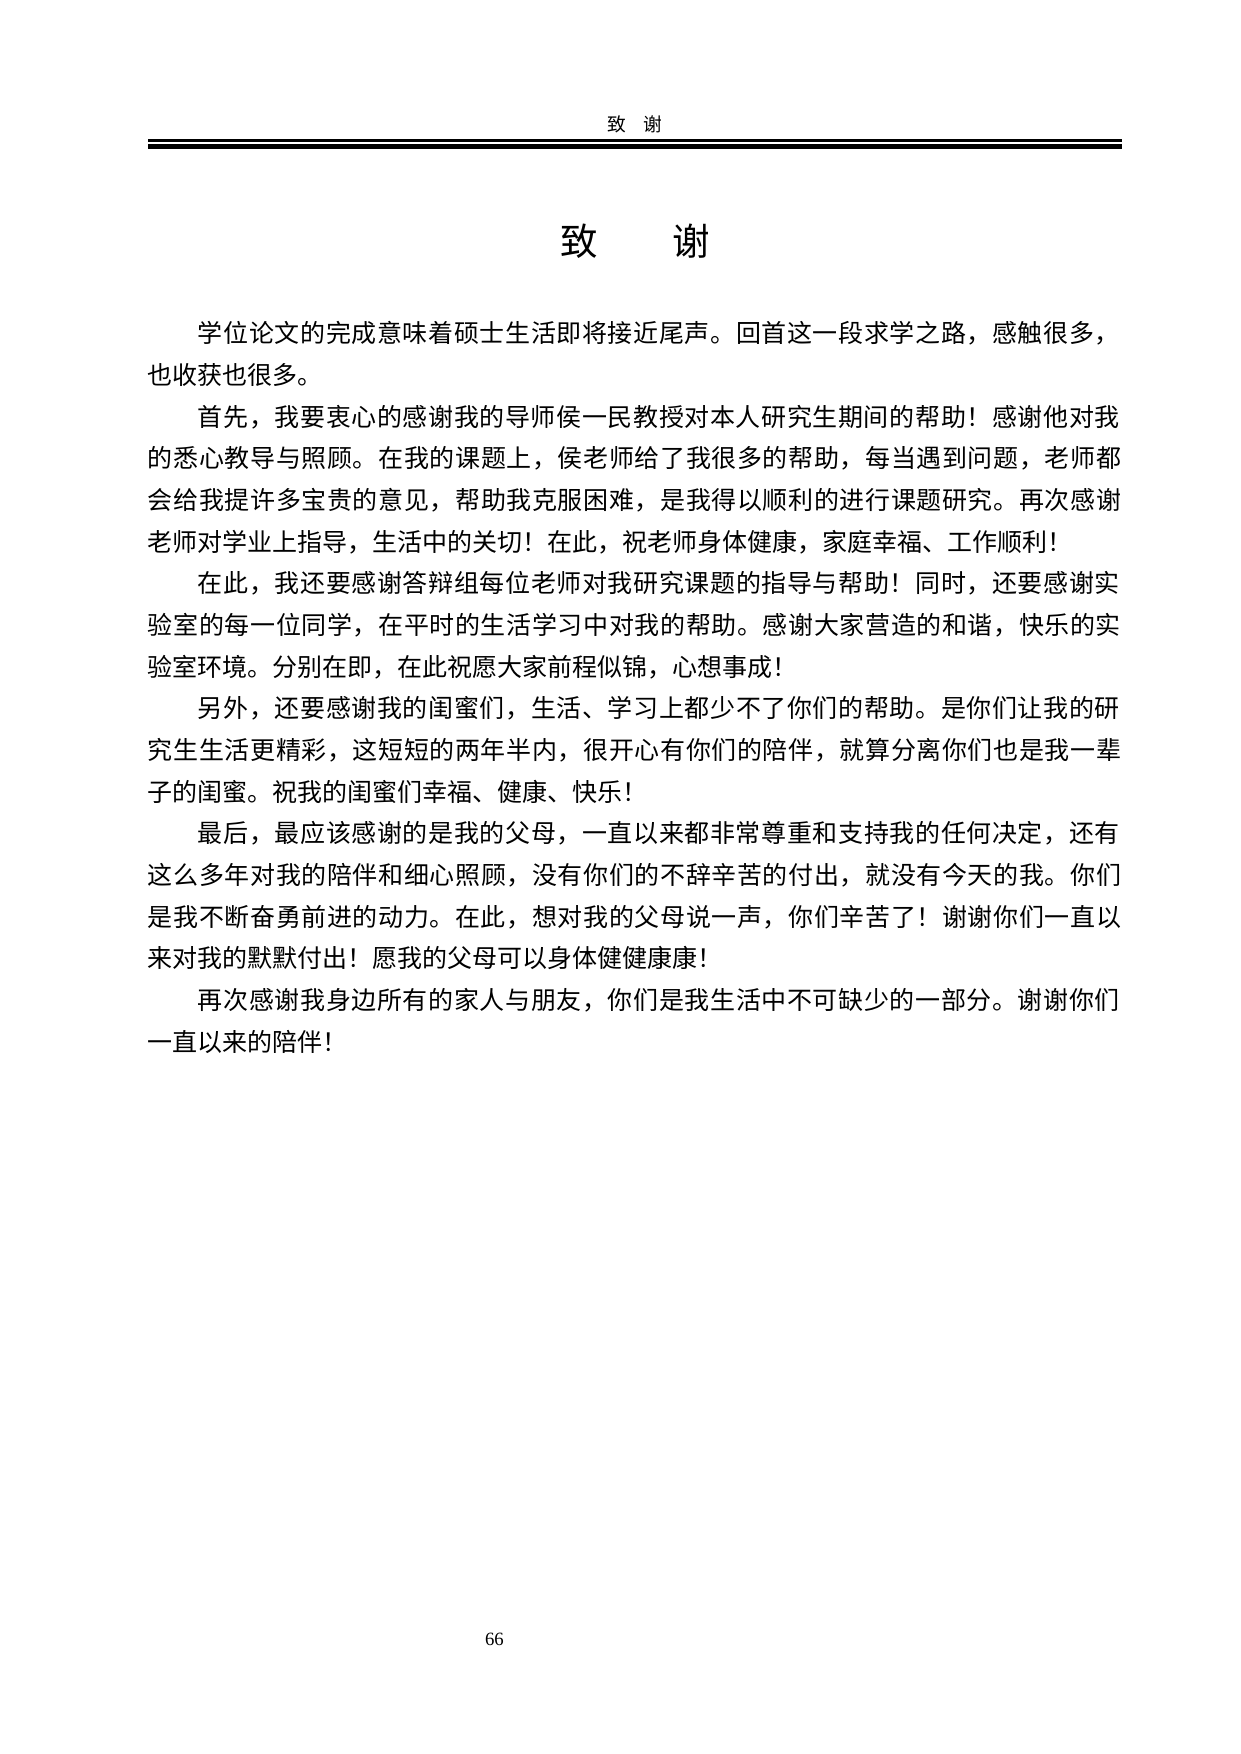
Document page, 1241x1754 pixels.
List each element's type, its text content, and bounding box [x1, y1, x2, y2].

text 首先，我要衷心的感谢我的导师侯一民教授对本人研究生期间的帮助！感谢他对我的悉心教导与照顾。在我的课题上，侯老师给了我很多的帮助，每当遇到问题，老师都会给我提许多宝贵的意见，帮助我克服困难，是我得以顺利的进行课题研究。再次感谢老师对学业上指导，生活中的关切！在此，祝老师身体健康，家庭幸福、工作顺利！ [148, 393, 1122, 559]
text 另外，还要感谢我的闺蜜们，生活、学习上都少不了你们的帮助。是你们让我的研究生生活更精彩，这短短的两年半内，很开心有你们的陪伴，就算分离你们也是我一辈子的闺蜜。祝我的闺蜜们幸福、健康、快乐！ [148, 684, 1122, 809]
text 最后，最应该感谢的是我的父母，一直以来都非常尊重和支持我的任何决定，还有这么多年对我的陪伴和细心照顾，没有你们的不辞辛苦的付出，就没有今天的我。你们是我不断奋勇前进的动力。在此，想对我的父母说一声，你们辛苦了！谢谢你们一直以来对我的默默付出！愿我的父母可以身体健健康康！ [148, 809, 1122, 976]
text 再次感谢我身边所有的家人与朋友，你们是我生活中不可缺少的一部分。谢谢你们一直以来的陪伴！ [148, 976, 1122, 1059]
text 致 谢 [148, 207, 1122, 272]
text 在此，我还要感谢答辩组每位老师对我研究课题的指导与帮助！同时，还要感谢实验室的每一位同学，在平时的生活学习中对我的帮助。感谢大家营造的和谐，快乐的实验室环境。分别在即，在此祝愿大家前程似锦，心想事成！ [148, 559, 1122, 684]
text 学位论文的完成意味着硕士生活即将接近尾声。回首这一段求学之路，感触很多，也收获也很多。 [148, 309, 1122, 393]
